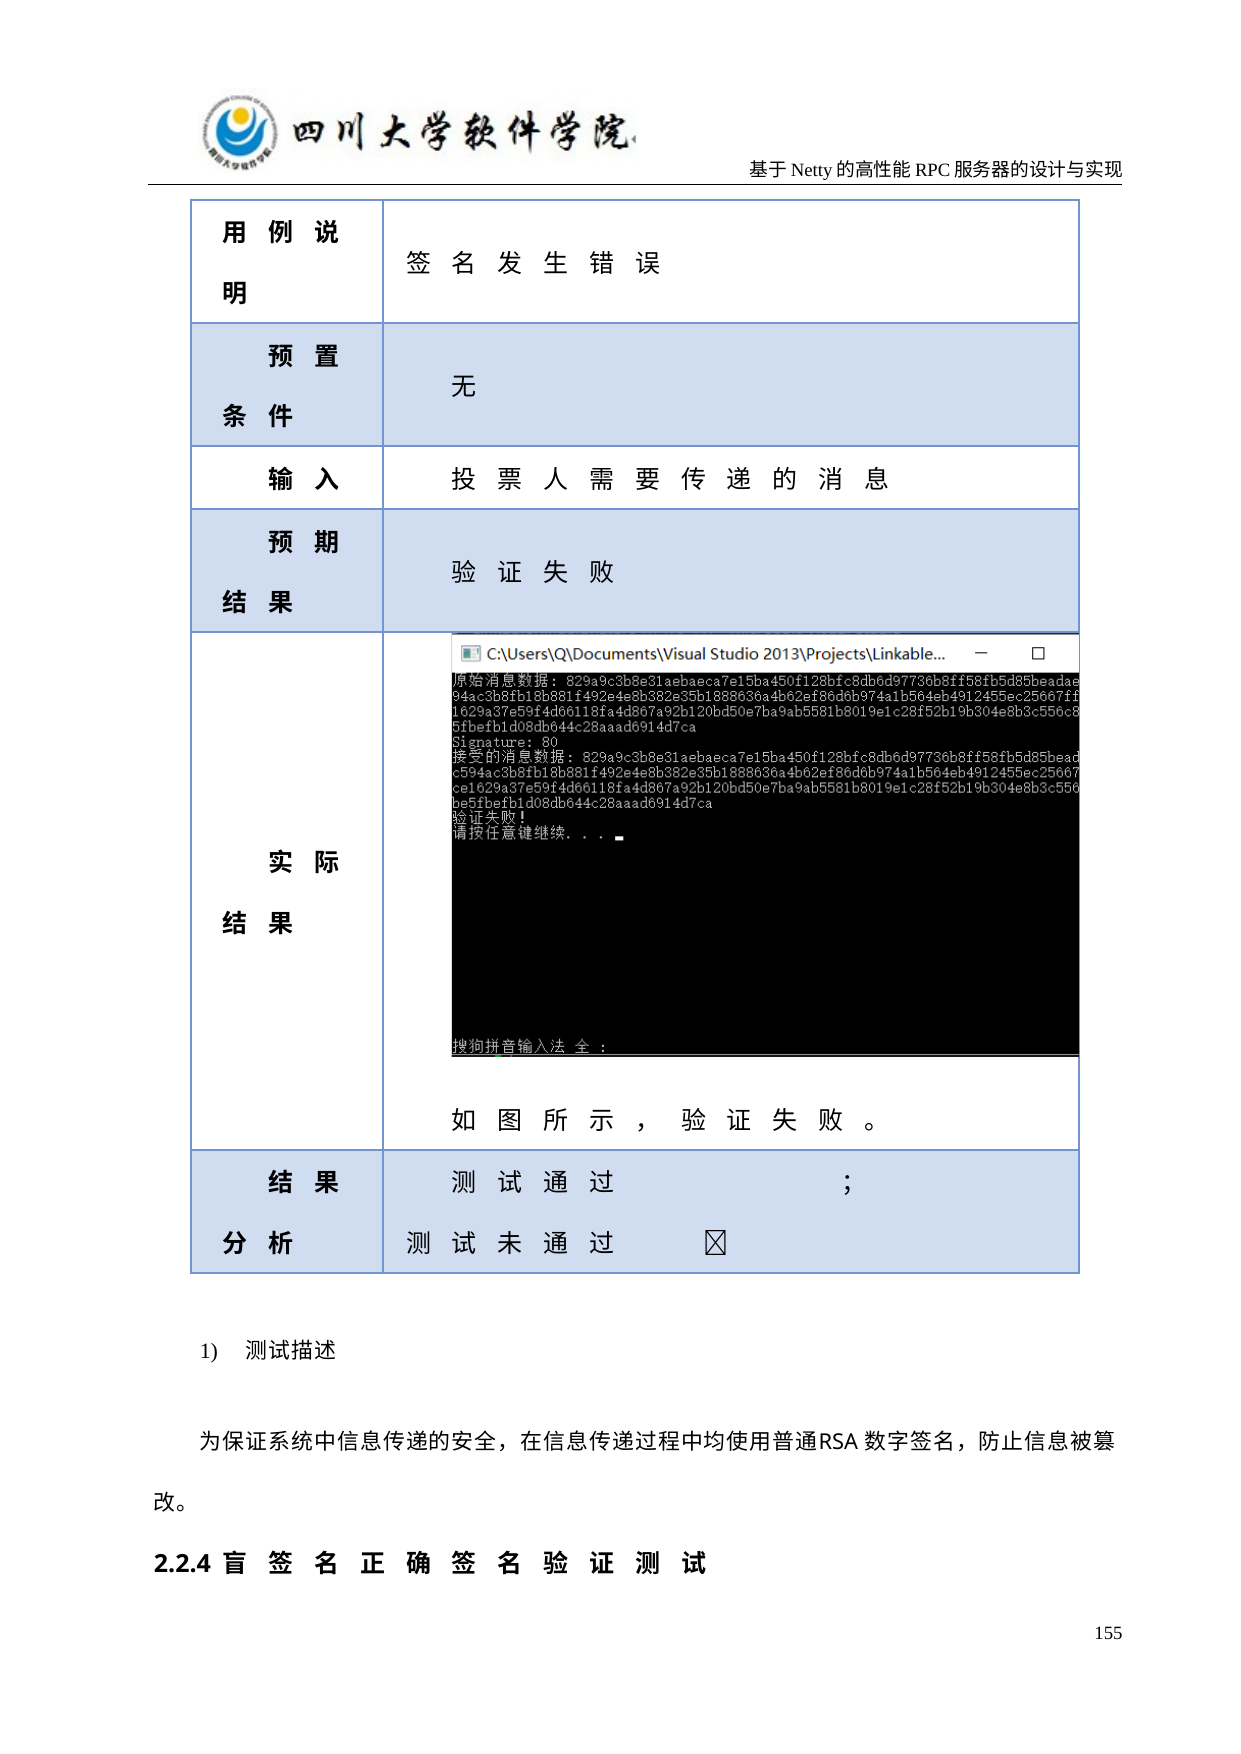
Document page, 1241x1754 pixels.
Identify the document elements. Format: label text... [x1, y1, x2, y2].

list 测试描述 [197, 1319, 1116, 1379]
table_cell 预期结果 [192, 510, 382, 631]
table_cell 测试通过 ； 测试未通过 [384, 1151, 1078, 1272]
table_cell 无 [384, 324, 1078, 445]
picture [451, 633, 1079, 1057]
table_cell 预置条件 [192, 324, 382, 445]
table_cell 如图所示，验证失败。 [384, 633, 1078, 1149]
table_cell 投票人需要传递的消息 [384, 447, 1078, 508]
table_cell 结果分析 [192, 1151, 382, 1272]
text 为保证系统中信息传递的安全，在信息传递过程中均使用普通RSA数字签名，防止信息被篡改。 [154, 1410, 1116, 1531]
table_cell 测试用例说明 [192, 201, 382, 322]
table_cell 输入 [192, 447, 382, 508]
table_cell 验证失败 [384, 510, 1078, 631]
picture [197, 88, 639, 177]
table_cell 普通RSA数字签名验证阶段的签名发生错误 [384, 201, 1078, 322]
text 2.2.4 盲签名正确签名验证测试 [154, 1531, 1116, 1592]
table_cell 实际结果 [192, 633, 382, 1149]
